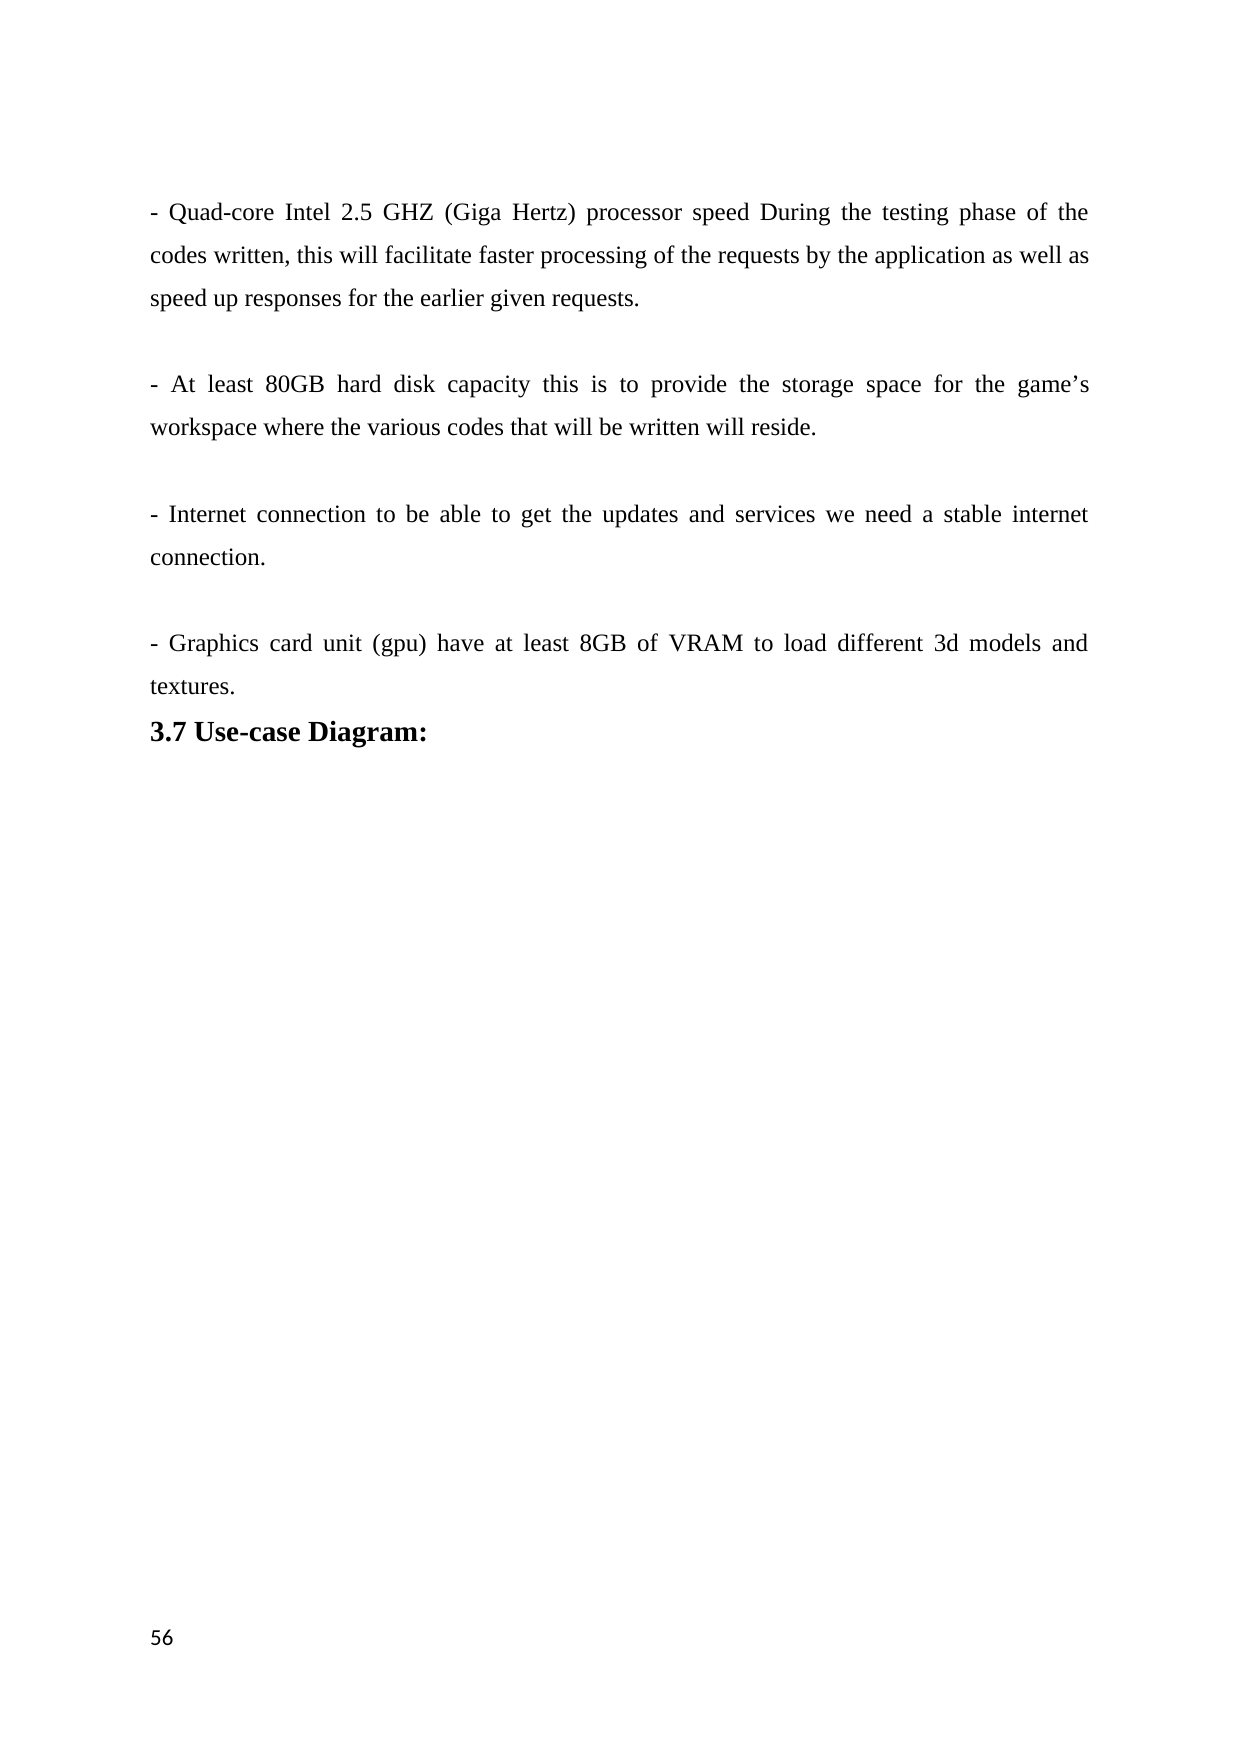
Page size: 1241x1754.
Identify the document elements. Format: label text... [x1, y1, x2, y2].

text - Internet connection to be able to get the updates and services we need a stable internet connection. [150, 499, 1090, 571]
text - Quad-core Intel 2.5 GHZ (Giga Hertz) processor speed During the testing phase of the codes written, this will facilitate faster processing of the requests by the application as well as speed up responses for the earlier given requests. [150, 197, 1090, 312]
text - At least 80GB hard disk capacity this is to provide the storage space for the game’s workspace where the various codes that will be written will reside. [150, 369, 1090, 441]
text - Graphics card unit (gpu) have at least 8GB of VRAM to load different 3d models and textures. [150, 628, 1090, 700]
text 3.7 Use-case Diagram: [150, 714, 1090, 748]
